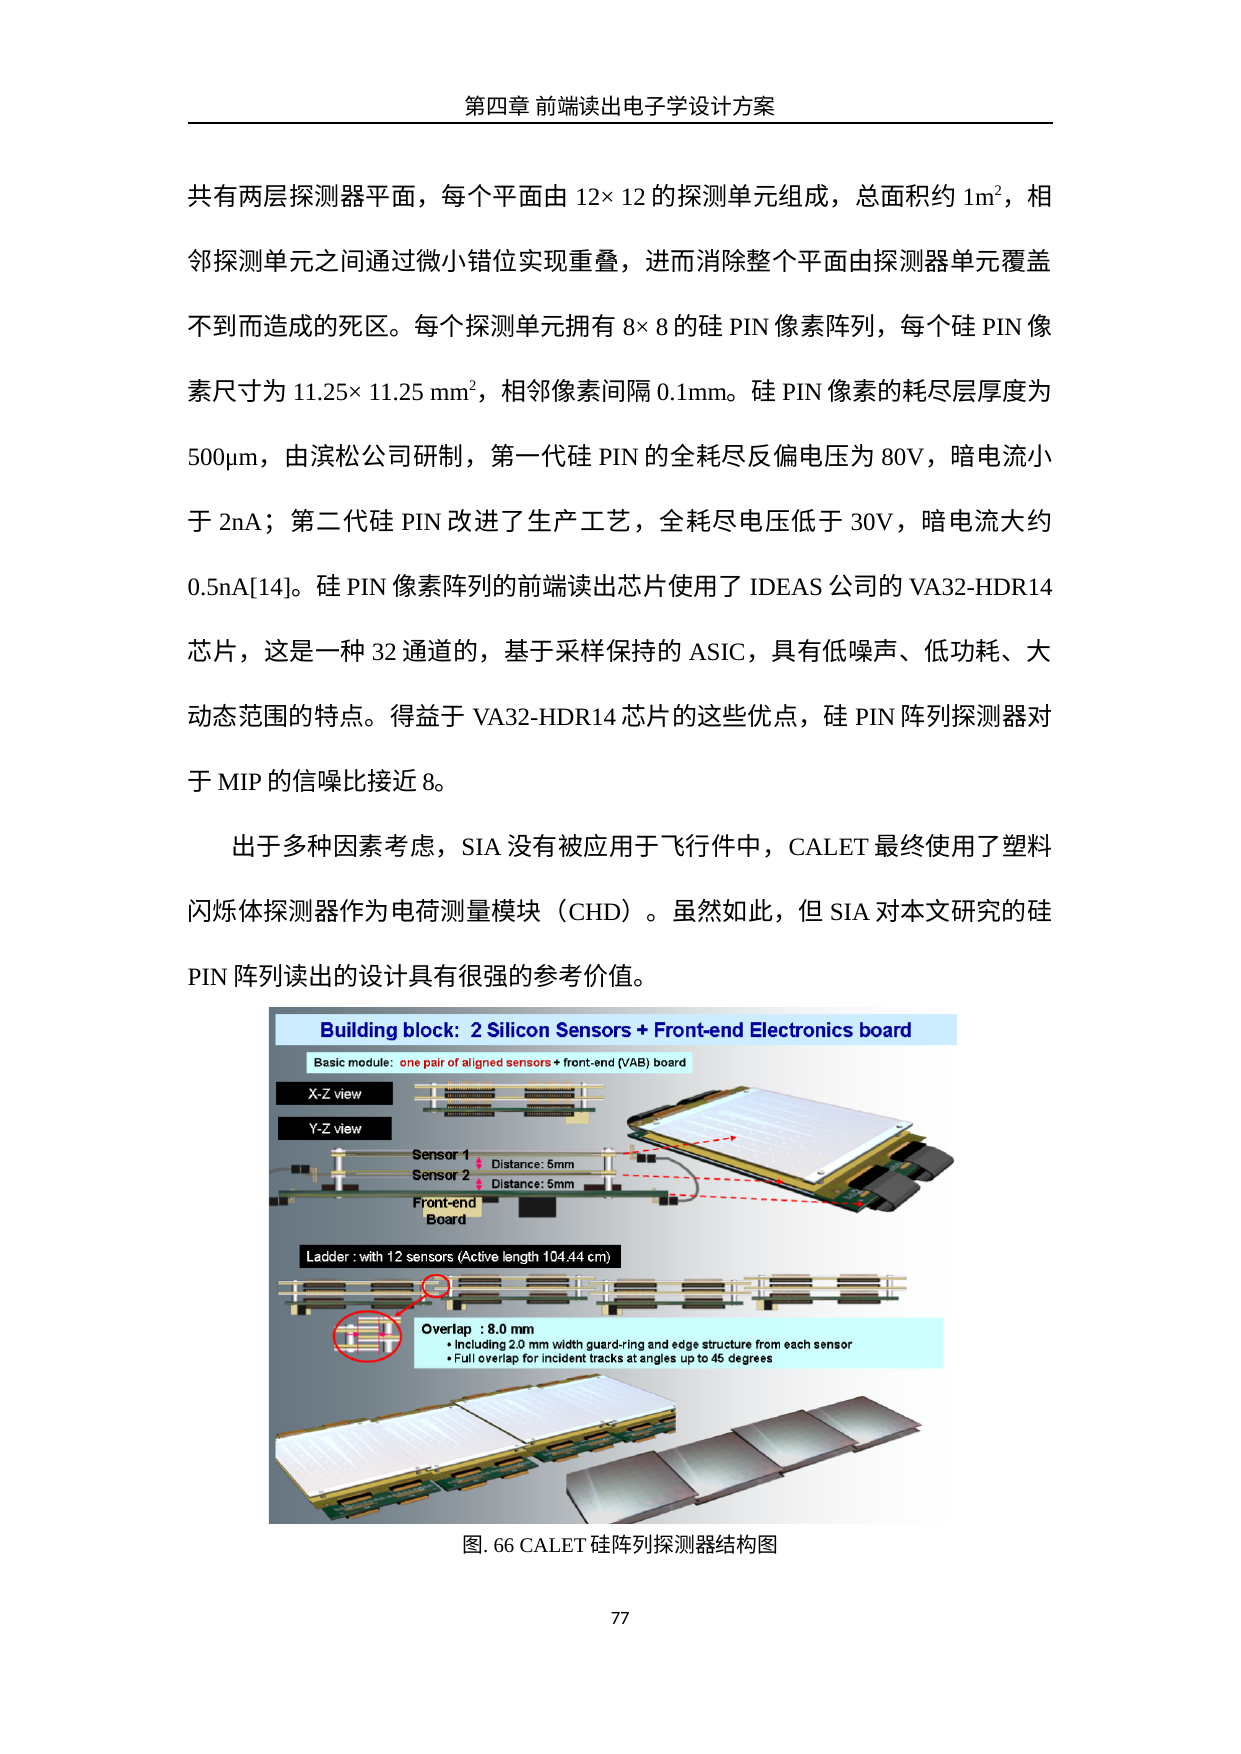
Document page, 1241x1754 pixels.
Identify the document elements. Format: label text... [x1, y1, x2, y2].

text 出于多种因素考虑，SIA没有被应用于飞行件中，CALET最终使用了塑料闪烁体探测器作为电荷测量模块（CHD）。虽然如此，但SIA对本文研究的硅PIN阵列读出的设计具有很强的参考价值。 [187, 812, 1053, 1007]
text 图. 66 CALET硅阵列探测器结构图 [187, 1527, 1053, 1559]
picture [268, 1007, 972, 1524]
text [187, 162, 1053, 812]
